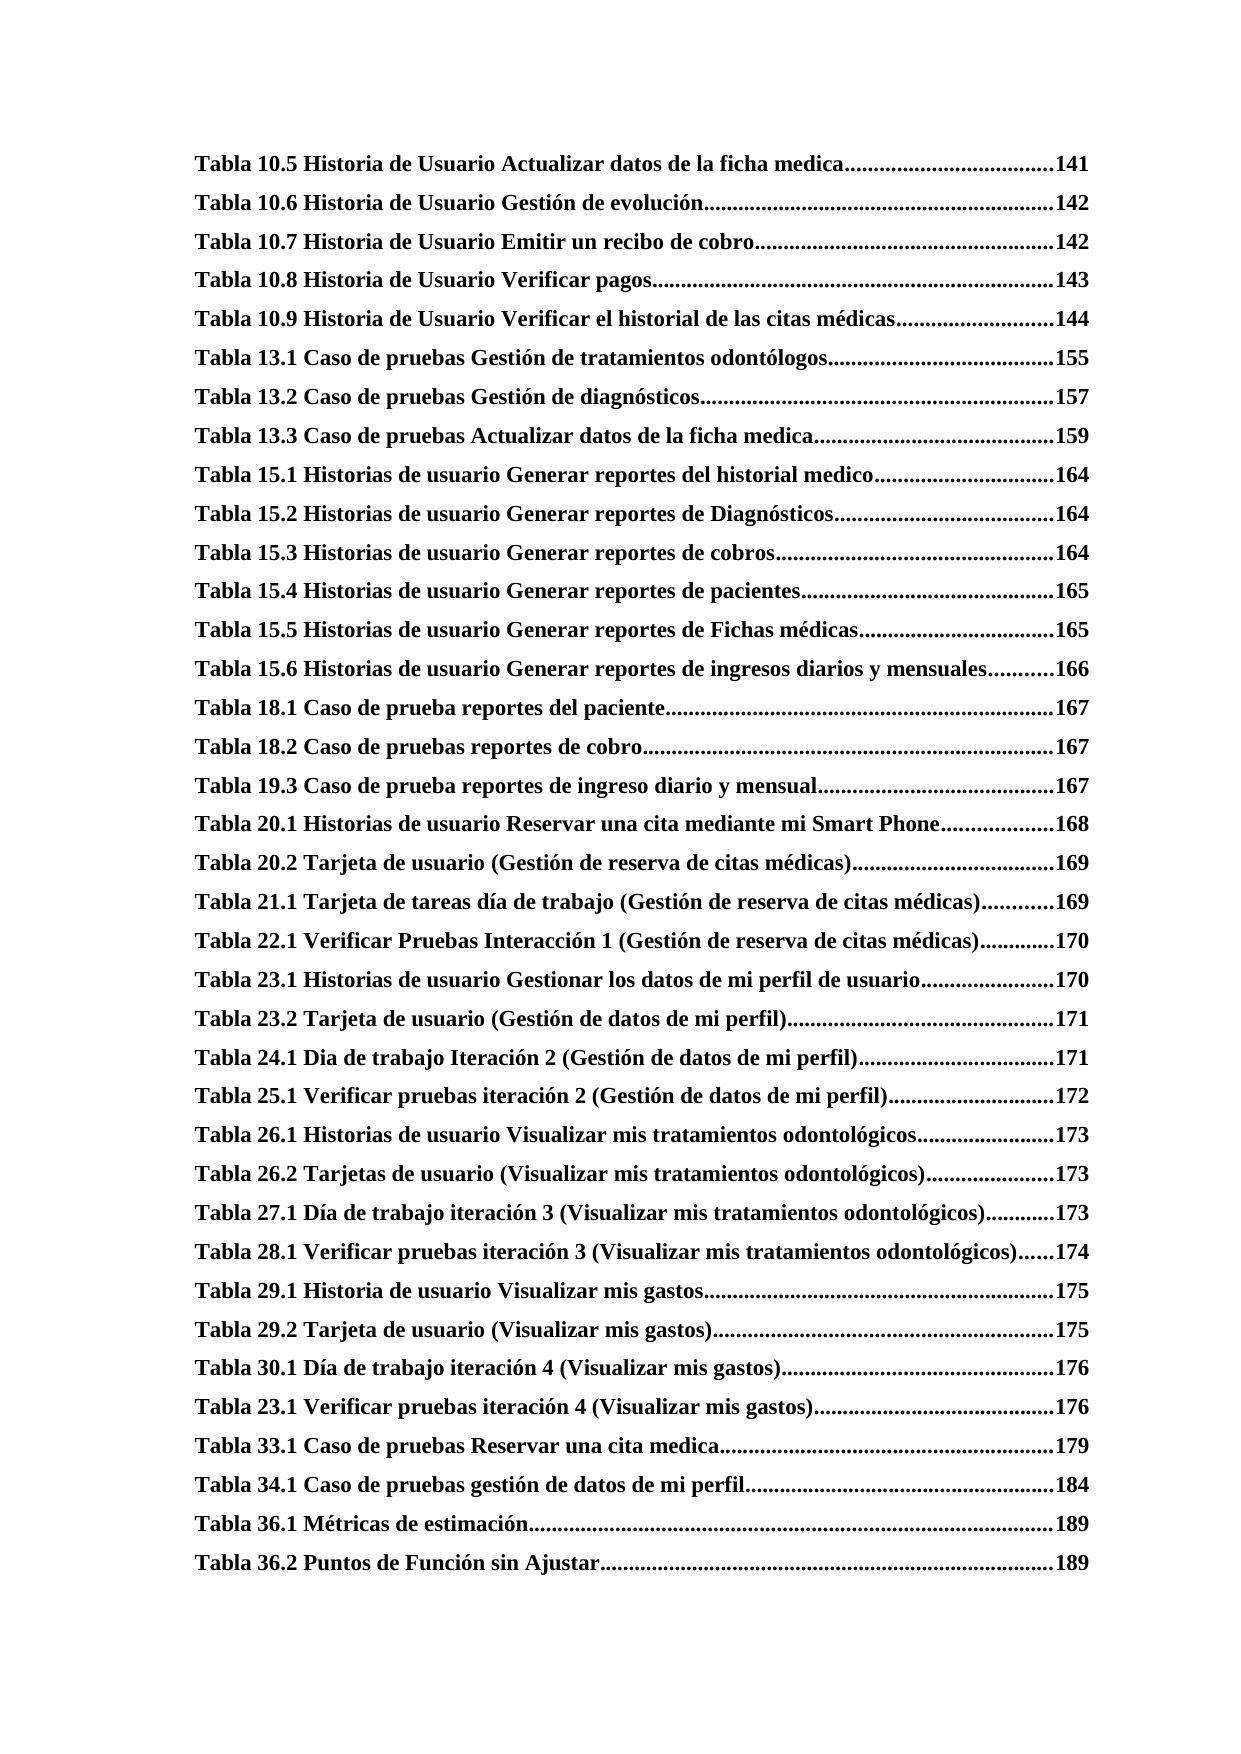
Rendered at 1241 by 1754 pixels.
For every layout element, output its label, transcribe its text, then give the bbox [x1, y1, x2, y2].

text Tabla 25.1 Verificar pruebas iteración 2 (Gestión de datos de mi perfil) 172 [194, 1082, 1090, 1109]
text Tabla 15.2 Historias de usuario Generar reportes de Diagnósticos 164 [194, 500, 1090, 526]
text Tabla 13.2 Caso de pruebas Gestión de diagnósticos 157 [194, 383, 1090, 409]
text Tabla 18.2 Caso de pruebas reportes de cobro 167 [194, 733, 1090, 759]
text Tabla 13.1 Caso de pruebas Gestión de tratamientos odontólogos 155 [194, 344, 1090, 371]
text Tabla 24.1 Dia de trabajo Iteración 2 (Gestión de datos de mi perfil) 171 [194, 1044, 1090, 1070]
text Tabla 22.1 Verificar Pruebas Interacción 1 (Gestión de reserva de citas médicas) 170 [194, 927, 1090, 953]
text Tabla 15.6 Historias de usuario Generar reportes de ingresos diarios y mensuales 166 [194, 655, 1090, 681]
text Tabla 10.8 Historia de Usuario Verificar pagos 143 [194, 267, 1090, 293]
text Tabla 15.3 Historias de usuario Generar reportes de cobros 164 [194, 538, 1090, 565]
text Tabla 13.3 Caso de pruebas Actualizar datos de la ficha medica 159 [194, 422, 1090, 448]
text Tabla 20.2 Tarjeta de usuario (Gestión de reserva de citas médicas) 169 [194, 849, 1090, 876]
text Tabla 21.1 Tarjeta de tareas día de trabajo (Gestión de reserva de citas médicas) 169 [194, 888, 1090, 914]
text Tabla 26.1 Historias de usuario Visualizar mis tratamientos odontológicos 173 [194, 1121, 1090, 1148]
text Tabla 23.2 Tarjeta de usuario (Gestión de datos de mi perfil) 171 [194, 1005, 1090, 1031]
text Tabla 27.1 Día de trabajo iteración 3 (Visualizar mis tratamientos odontológicos) 173 [194, 1199, 1090, 1225]
text Tabla 29.1 Historia de usuario Visualizar mis gastos 175 [194, 1277, 1090, 1303]
text Tabla 10.9 Historia de Usuario Verificar el historial de las citas médicas 144 [194, 305, 1090, 332]
text Tabla 23.1 Historias de usuario Gestionar los datos de mi perfil de usuario 170 [194, 966, 1090, 992]
text Tabla 36.1 Métricas de estimación 189 [194, 1510, 1090, 1536]
text Tabla 15.5 Historias de usuario Generar reportes de Fichas médicas 165 [194, 616, 1090, 643]
text Tabla 15.4 Historias de usuario Generar reportes de pacientes 165 [194, 577, 1090, 604]
text Tabla 19.3 Caso de prueba reportes de ingreso diario y mensual 167 [194, 772, 1090, 798]
text Tabla 10.5 Historia de Usuario Actualizar datos de la ficha medica 141 [194, 150, 1090, 176]
text Tabla 15.1 Historias de usuario Generar reportes del historial medico 164 [194, 461, 1090, 487]
text Tabla 23.1 Verificar pruebas iteración 4 (Visualizar mis gastos) 176 [194, 1393, 1090, 1420]
text Tabla 28.1 Verificar pruebas iteración 3 (Visualizar mis tratamientos odontológicos) 174 [194, 1238, 1090, 1264]
text Tabla 34.1 Caso de pruebas gestión de datos de mi perfil 184 [194, 1471, 1090, 1497]
text Tabla 29.2 Tarjeta de usuario (Visualizar mis gastos) 175 [194, 1316, 1090, 1342]
text Tabla 26.2 Tarjetas de usuario (Visualizar mis tratamientos odontológicos) 173 [194, 1160, 1090, 1187]
text Tabla 10.7 Historia de Usuario Emitir un recibo de cobro 142 [194, 228, 1090, 254]
text Tabla 20.1 Historias de usuario Reservar una cita mediante mi Smart Phone 168 [194, 811, 1090, 837]
text Tabla 33.1 Caso de pruebas Reservar una cita medica 179 [194, 1432, 1090, 1458]
text Tabla 18.1 Caso de prueba reportes del paciente 167 [194, 694, 1090, 720]
text Tabla 30.1 Día de trabajo iteración 4 (Visualizar mis gastos) 176 [194, 1354, 1090, 1381]
text Tabla 36.2 Puntos de Función sin Ajustar 189 [194, 1549, 1090, 1575]
text Tabla 10.6 Historia de Usuario Gestión de evolución 142 [194, 189, 1090, 215]
